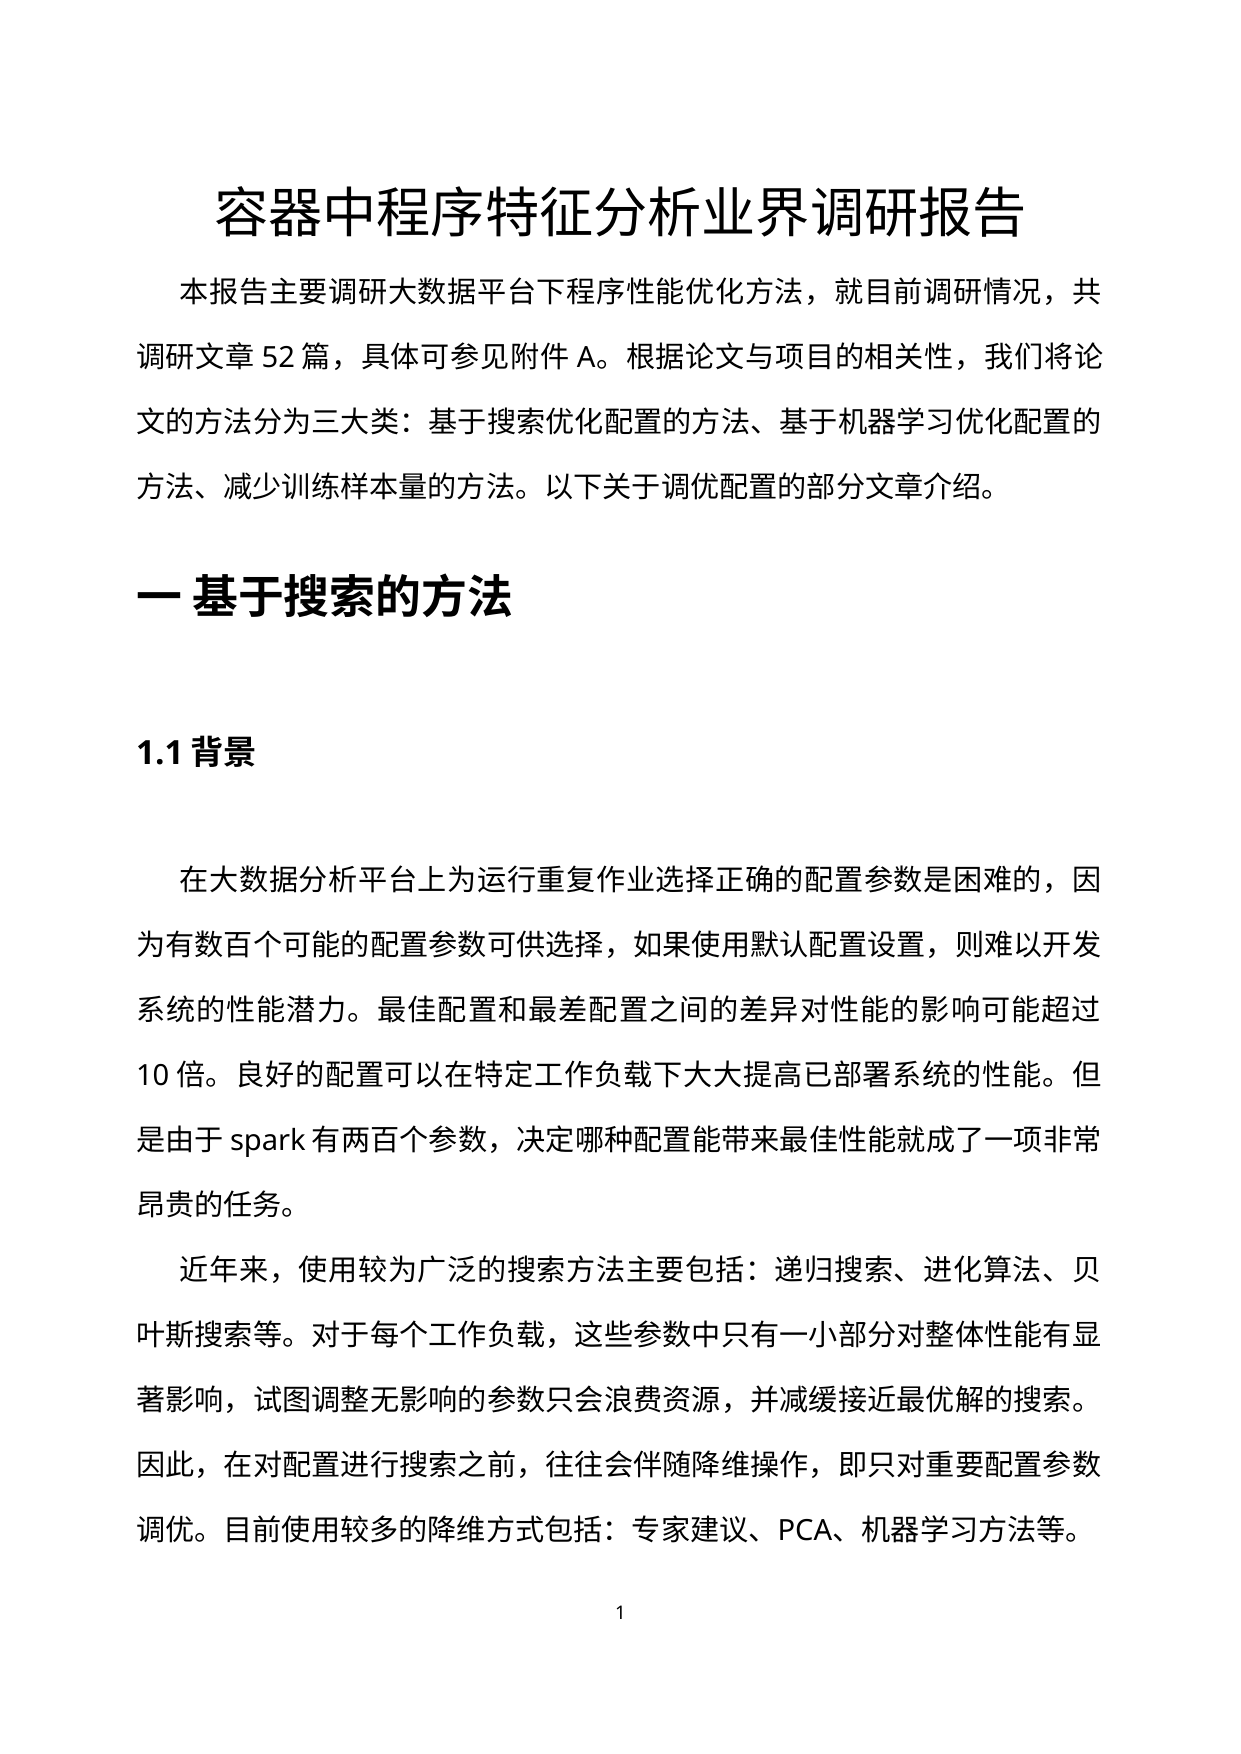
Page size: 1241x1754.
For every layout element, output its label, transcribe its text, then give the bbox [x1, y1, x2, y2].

subtitle 一 基于搜索的方法 [136, 544, 1104, 642]
text 容器中程序特征分析业界调研报告 [136, 160, 1104, 257]
text 近年来，使用较为广泛的搜索方法主要包括：递归搜索、进化算法、贝叶斯搜索等。对于每个工作负载，这些参数中只有一小部分对整体性能有显著影响，试图调整无影响的参数只会浪费资源，并减缓接近最优解的搜索。因此，在对配置进行搜索之前，往往会伴随降维操作，即只对重要配置参数调优。目前使用较多的降维方式包括：专家建议、PCA、机器学习方法等。 [136, 1235, 1104, 1560]
text 本报告主要调研大数据平台下程序性能优化方法，就目前调研情况，共调研文章52篇，具体可参见附件A。根据论文与项目的相关性，我们将论文的方法分为三大类：基于搜索优化配置的方法、基于机器学习优化配置的方法、减少训练样本量的方法。以下关于调优配置的部分文章介绍。 [136, 257, 1104, 517]
text 在大数据分析平台上为运行重复作业选择正确的配置参数是困难的，因为有数百个可能的配置参数可供选择，如果使用默认配置设置，则难以开发系统的性能潜力。最佳配置和最差配置之间的差异对性能的影响可能超过10倍。良好的配置可以在特定工作负载下大大提高已部署系统的性能。但是由于spark有两百个参数，决定哪种配置能带来最佳性能就成了一项非常昂贵的任务。 [136, 845, 1104, 1235]
subtitle 1.1背景 [136, 717, 1104, 782]
